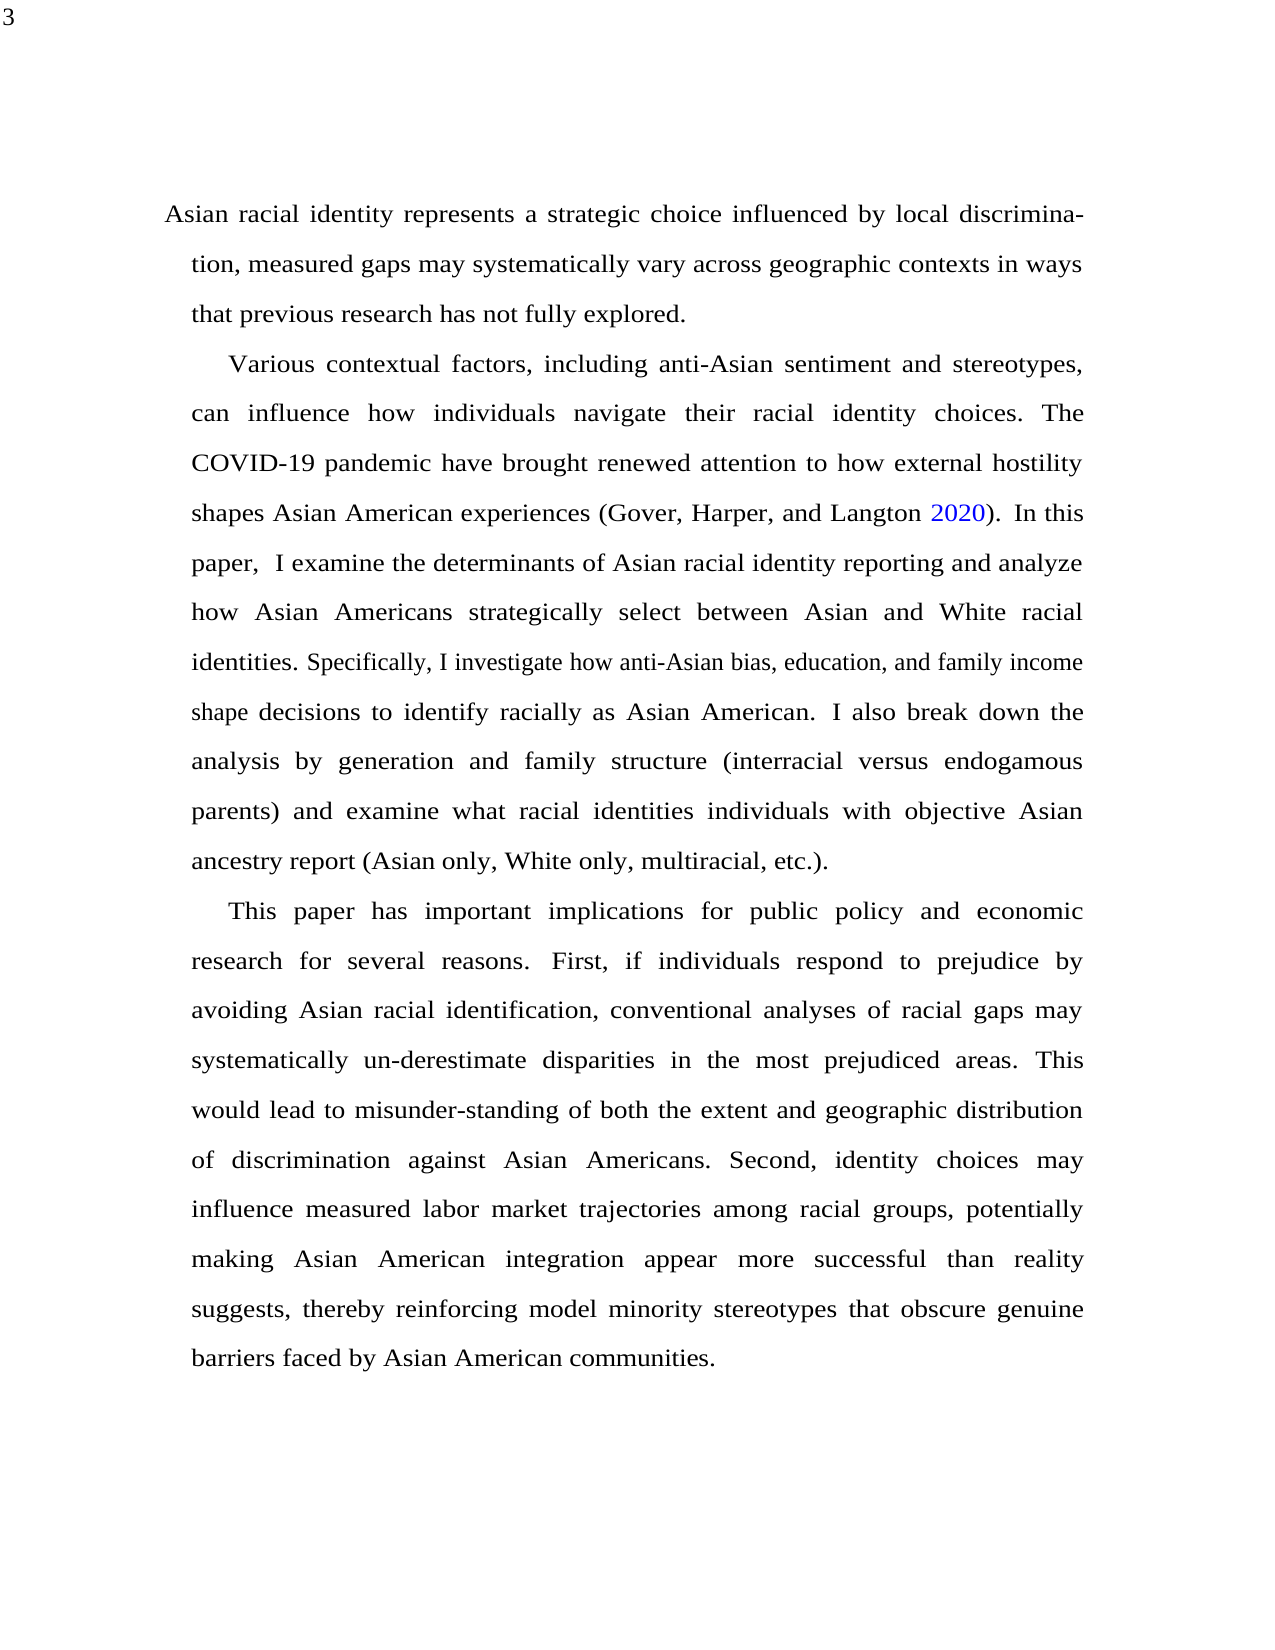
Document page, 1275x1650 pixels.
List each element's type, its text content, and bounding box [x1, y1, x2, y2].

text Asian racial identity represents a strategic choice influenced by local discrimina-tion, measured gaps may systematically vary across geographic contexts in ways that previous research has not fully explored. [164, 199, 1084, 328]
text This paper has important implications for public policy and economic research for several reasons. First, if individuals respond to prejudice by avoiding Asian racial identification, conventional analyses of racial gaps may systematically un-derestimate disparities in the most prejudiced areas. This would lead to misunder-standing of both the extent and geographic distribution of discrimination against Asian Americans. Second, identity choices may influence measured labor market trajectories among racial groups, potentially making Asian American integration appear more successful than reality suggests, thereby reinforcing model minority stereotypes that obscure genuine barriers faced by Asian American communities. [191, 896, 1084, 1372]
text Various contextual factors, including anti-Asian sentiment and stereotypes, can influence how individuals navigate their racial identity choices. The COVID-19 pandemic have brought renewed attention to how external hostility shapes Asian American experiences (Gover, Harper, and Langton 2020). In this paper, I examine the determinants of Asian racial identity reporting and analyze how Asian Americans strategically select between Asian and White racial identities. Specifically, I investigate how anti-Asian bias, education, and family income shape decisions to identify racially as Asian American. I also break down the analysis by generation and family structure (interracial versus endogamous parents) and examine what racial identities individuals with objective Asian ancestry report (Asian only, White only, multiracial, etc.). [191, 349, 1084, 874]
